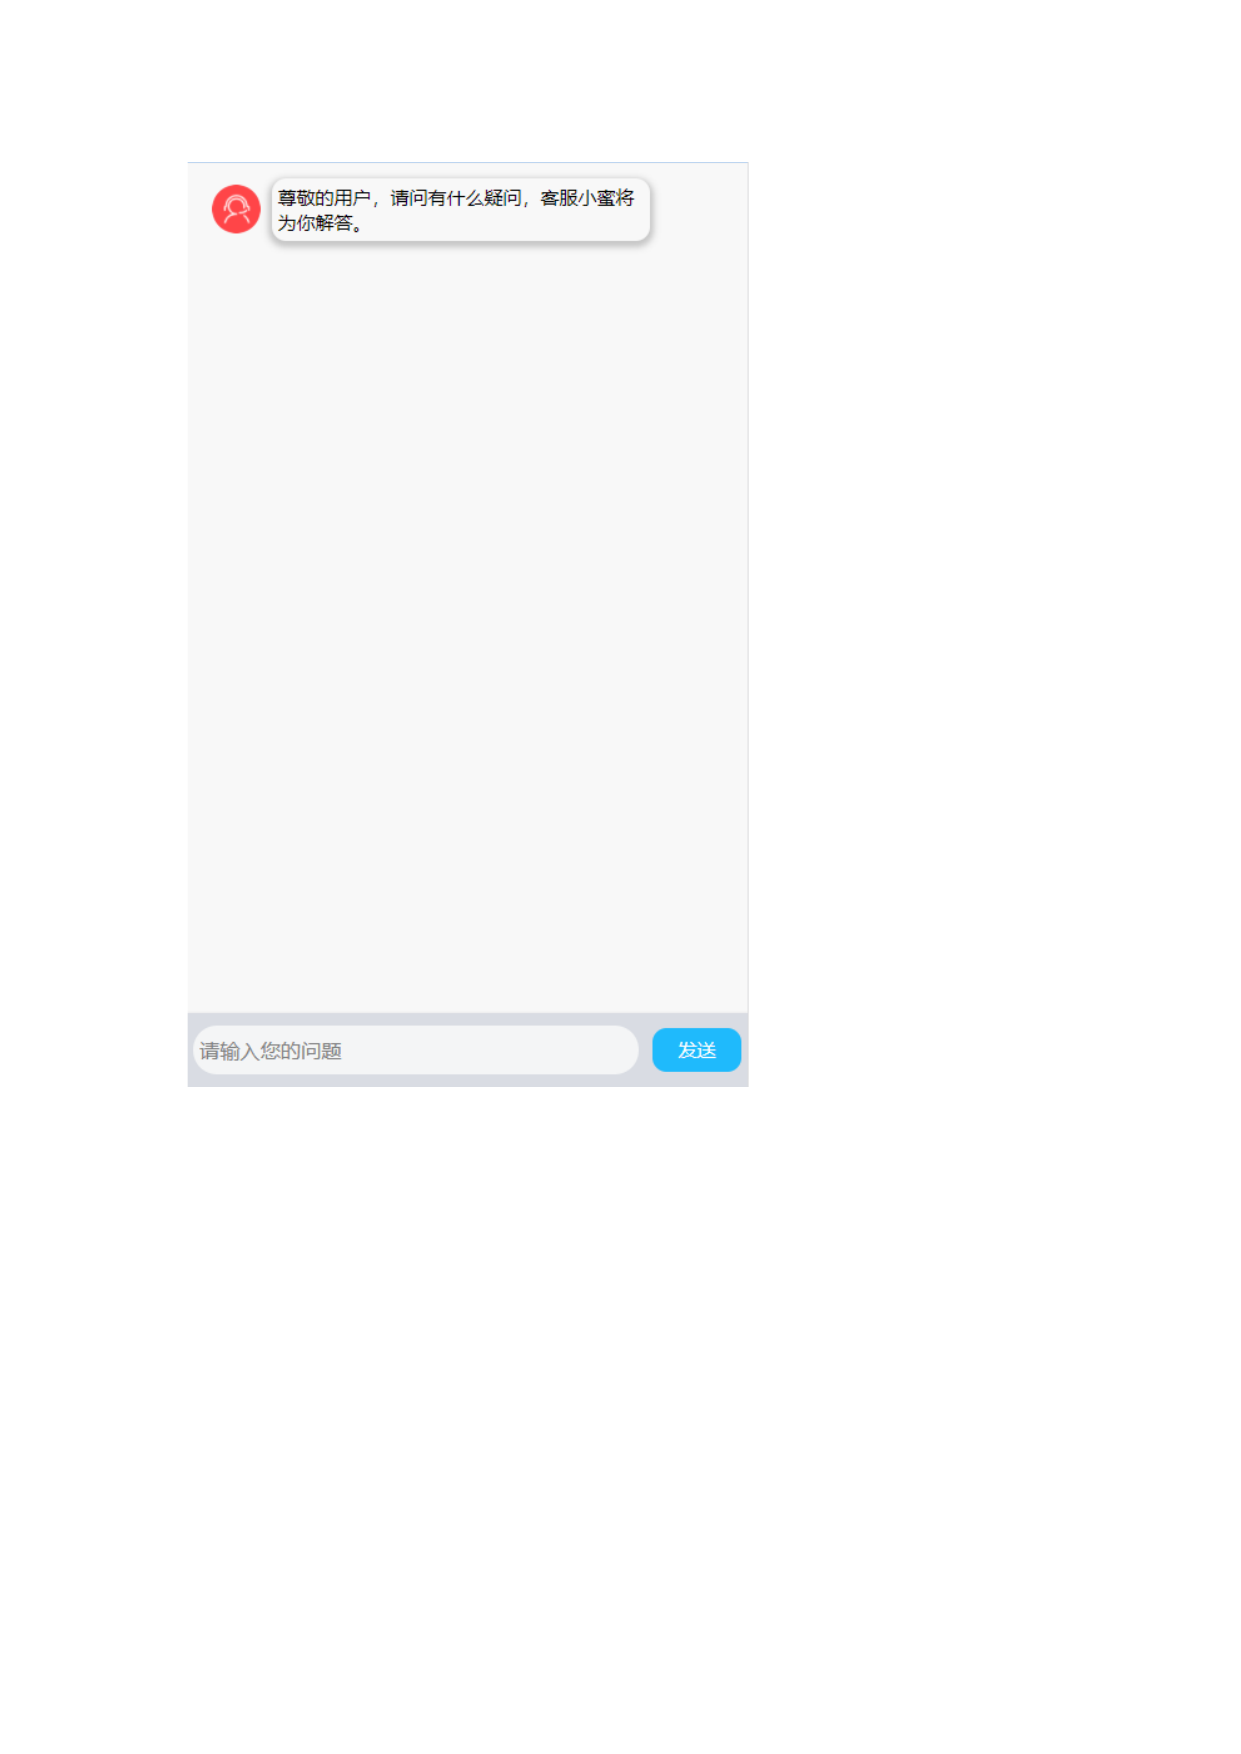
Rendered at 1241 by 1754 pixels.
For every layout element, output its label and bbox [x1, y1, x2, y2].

picture [187, 162, 749, 1087]
